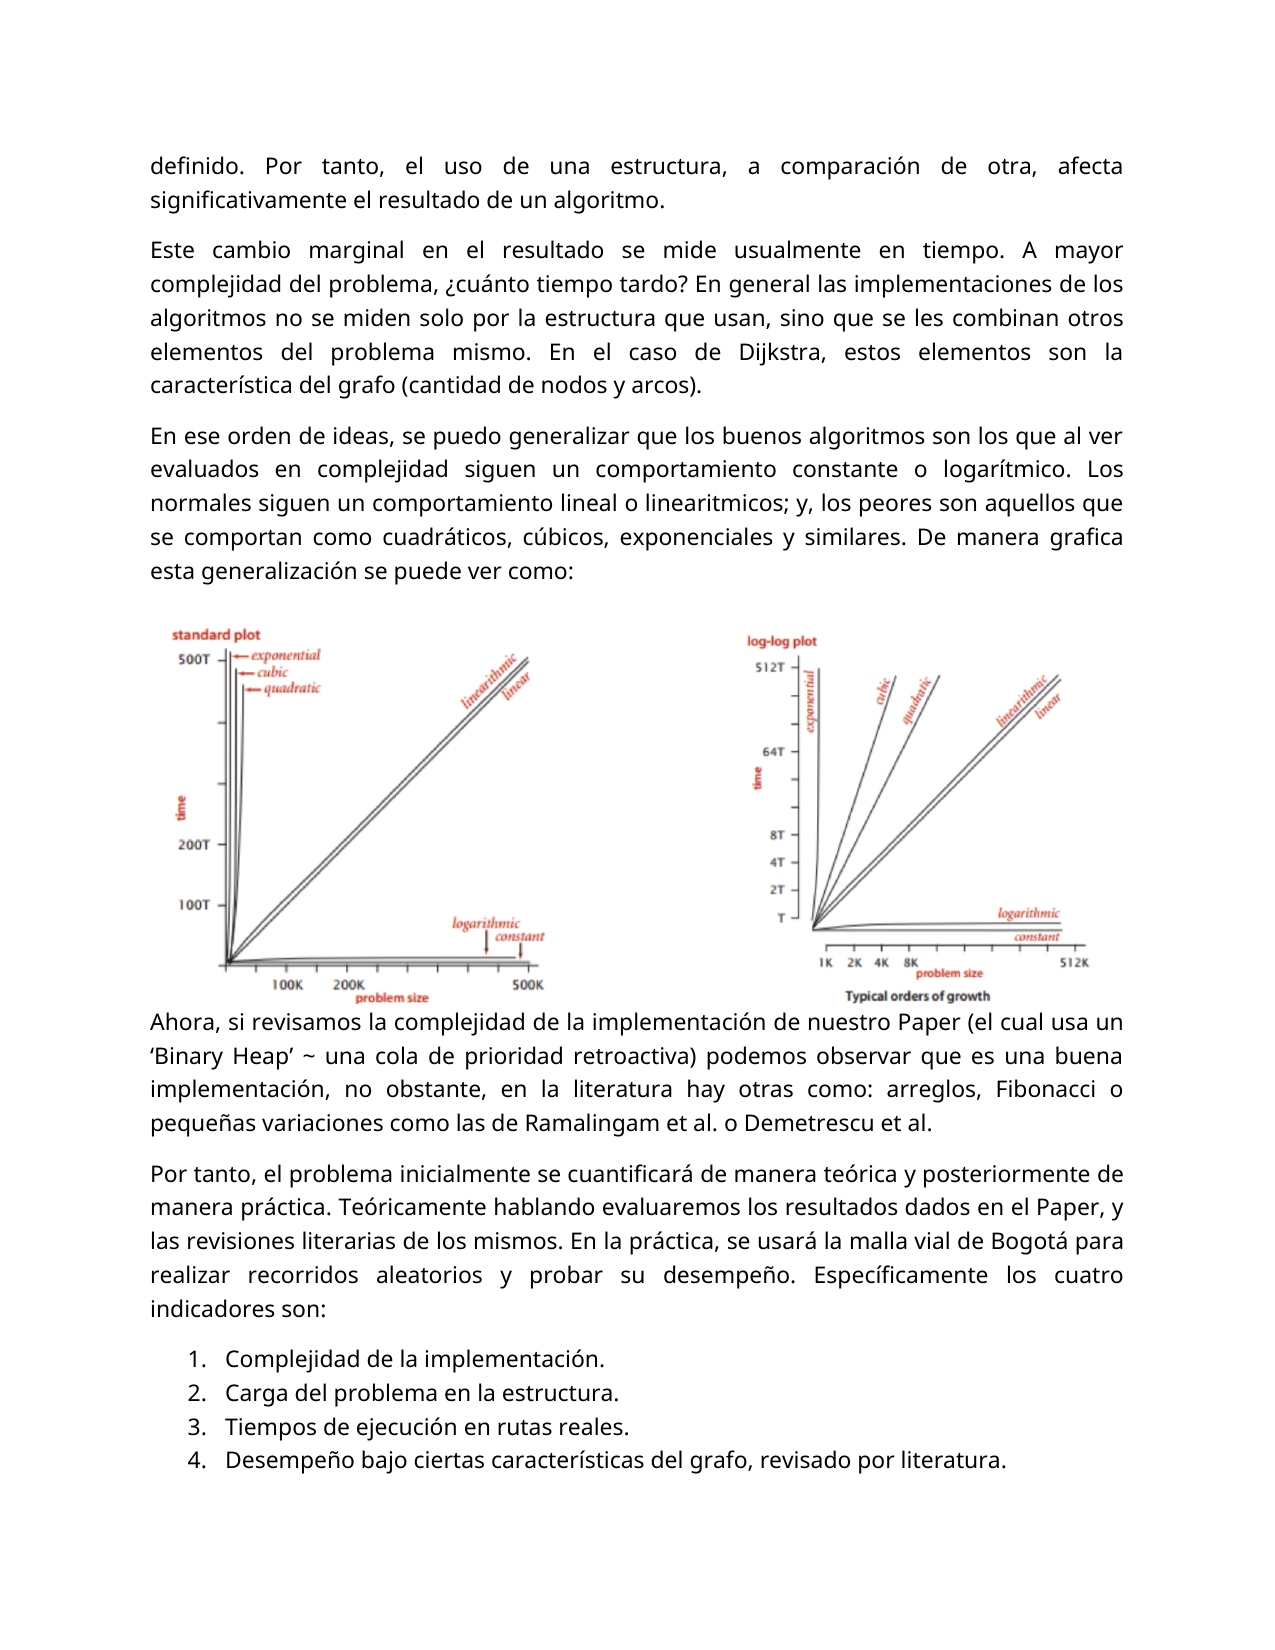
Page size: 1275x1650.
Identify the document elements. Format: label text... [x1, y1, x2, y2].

text Por tanto, el problema inicialmente se cuantificará de manera teórica y posteriormente de manera práctica. Teóricamente hablando evaluaremos los resultados dados en el Paper, y las revisiones literarias de los mismos. En la práctica, se usará la malla vial de Bogotá para realizar recorridos aleatorios y probar su desempeño. Específicamente los cuatro indicadores son: [150, 1157, 1125, 1324]
text Este cambio marginal en el resultado se mide usualmente en tiempo. A mayor complejidad del problema, ¿cuánto tiempo tardo? En general las implementaciones de los algoritmos no se miden solo por la estructura que usan, sino que se les combinan otros elementos del problema mismo. En el caso de Dijkstra, estos elementos son la característica del grafo (cantidad de nodos y arcos). [150, 234, 1125, 400]
list Carga del problema en la estructura. [187, 1377, 1125, 1408]
text Ahora, si revisamos la complejidad de la implementación de nuestro Paper (el cual usa un ‘Binary Heap’ ~ una cola de prioridad retroactiva) podemos observar que es una buena implementación, no obstante, en la literatura hay otras como: arreglos, Fibonacci o pequeñas variaciones como las de Ramalingam et al. o Demetrescu et al. [150, 1004, 1125, 1138]
list Complejidad de la implementación. [187, 1343, 1125, 1374]
list Tiempos de ejecución en rutas reales. [187, 1410, 1125, 1442]
picture [150, 605, 1125, 1004]
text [150, 150, 1125, 215]
list Desempeño bajo ciertas características del grafo, revisado por literatura. [187, 1444, 1125, 1475]
text En ese orden de ideas, se puedo generalizar que los buenos algoritmos son los que al ver evaluados en complejidad siguen un comportamiento constante o logarítmico. Los normales siguen un comportamiento lineal o linearitmicos; y, los peores son aquellos que se comportan como cuadráticos, cúbicos, exponenciales y similares. De manera grafica esta generalización se puede ver como: [150, 419, 1125, 586]
